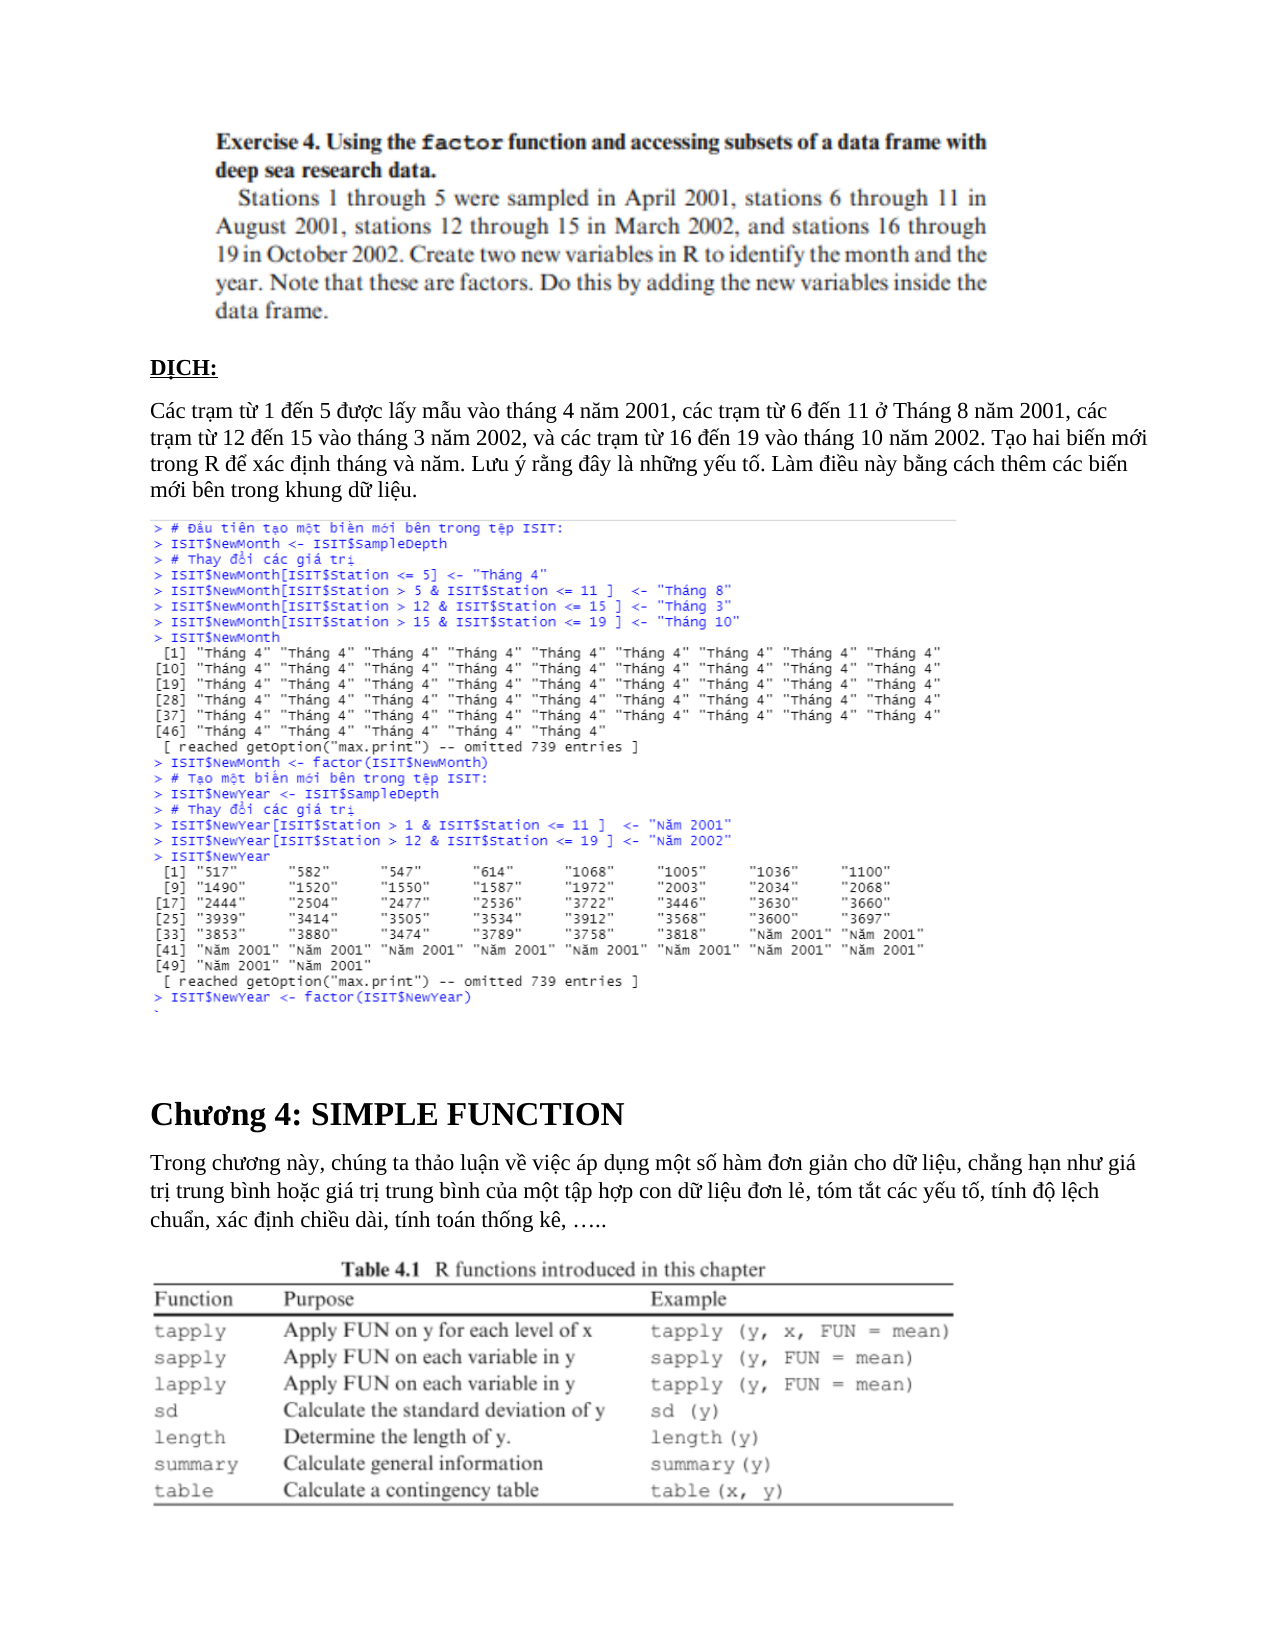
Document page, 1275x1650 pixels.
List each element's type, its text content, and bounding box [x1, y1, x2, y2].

picture [150, 519, 957, 1012]
picture [150, 1250, 956, 1509]
text DỊCH: [150, 354, 1152, 381]
text Các trạm từ 1 đến 5 được lấy mẫu vào tháng 4 năm 2001, các trạm từ 6 đến 11 ở Tháng 8 năm 2001, các trạm từ 12 đến 15 vào tháng 3 năm 2002, và các trạm từ 16 đến 19 vào tháng 10 năm 2002. Tạo hai biến mới trong R để xác định tháng và năm. Lưu ý rằng đây là những yếu tố. Làm điều này bằng cách thêm các biến mới bên trong khung dữ liệu. [150, 397, 1152, 503]
text Trong chương này, chúng ta thảo luận về việc áp dụng một số hàm đơn giản cho dữ liệu, chẳng hạn như giá trị trung bình hoặc giá trị trung bình của một tập hợp con dữ liệu đơn lẻ, tóm tắt các yếu tố, tính độ lệch chuẩn, xác định chiều dài, tính toán thống kê, ….. [150, 1149, 1152, 1232]
picture [150, 132, 1057, 338]
text Chương 4: SIMPLE FUNCTION [150, 1094, 1152, 1132]
